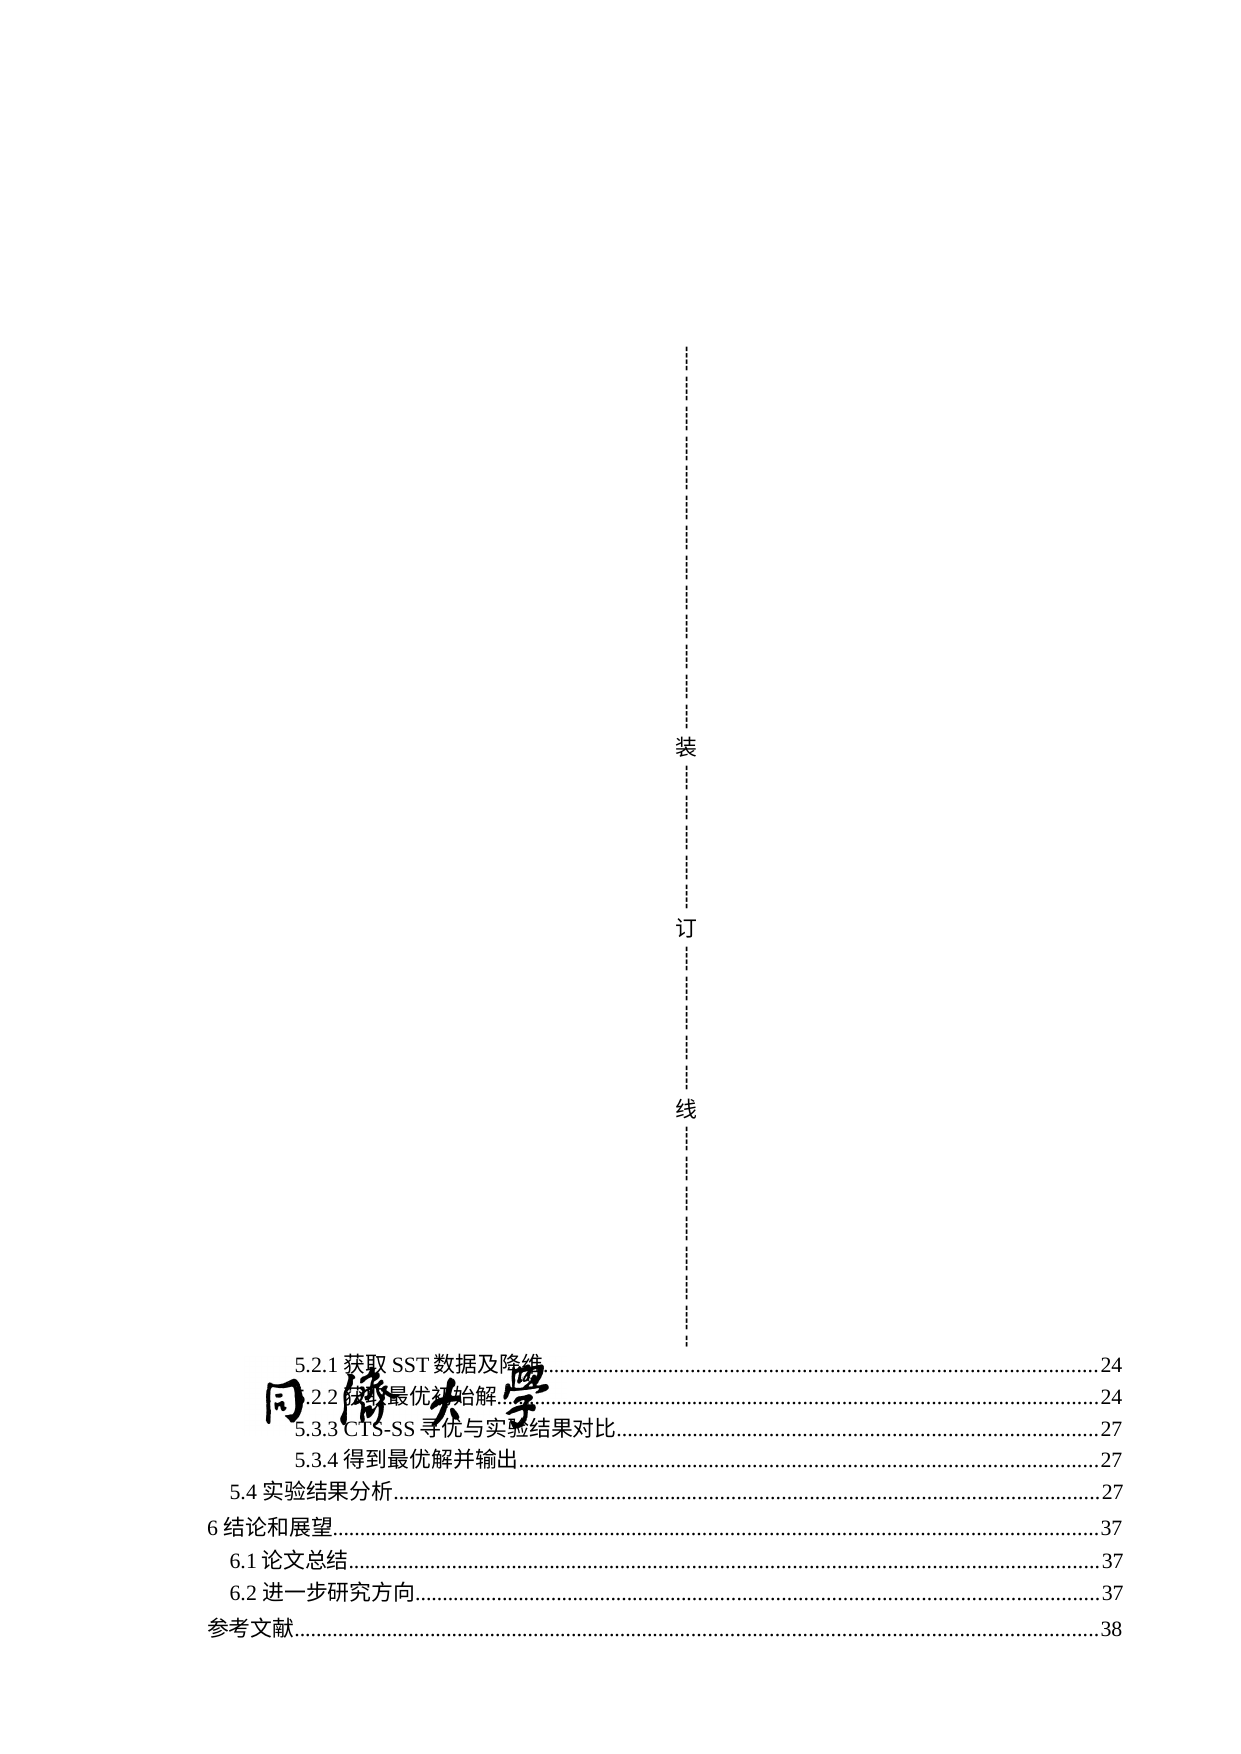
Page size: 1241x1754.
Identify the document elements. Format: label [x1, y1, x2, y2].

picture [485, 1356, 495, 1368]
picture [244, 1356, 567, 1436]
